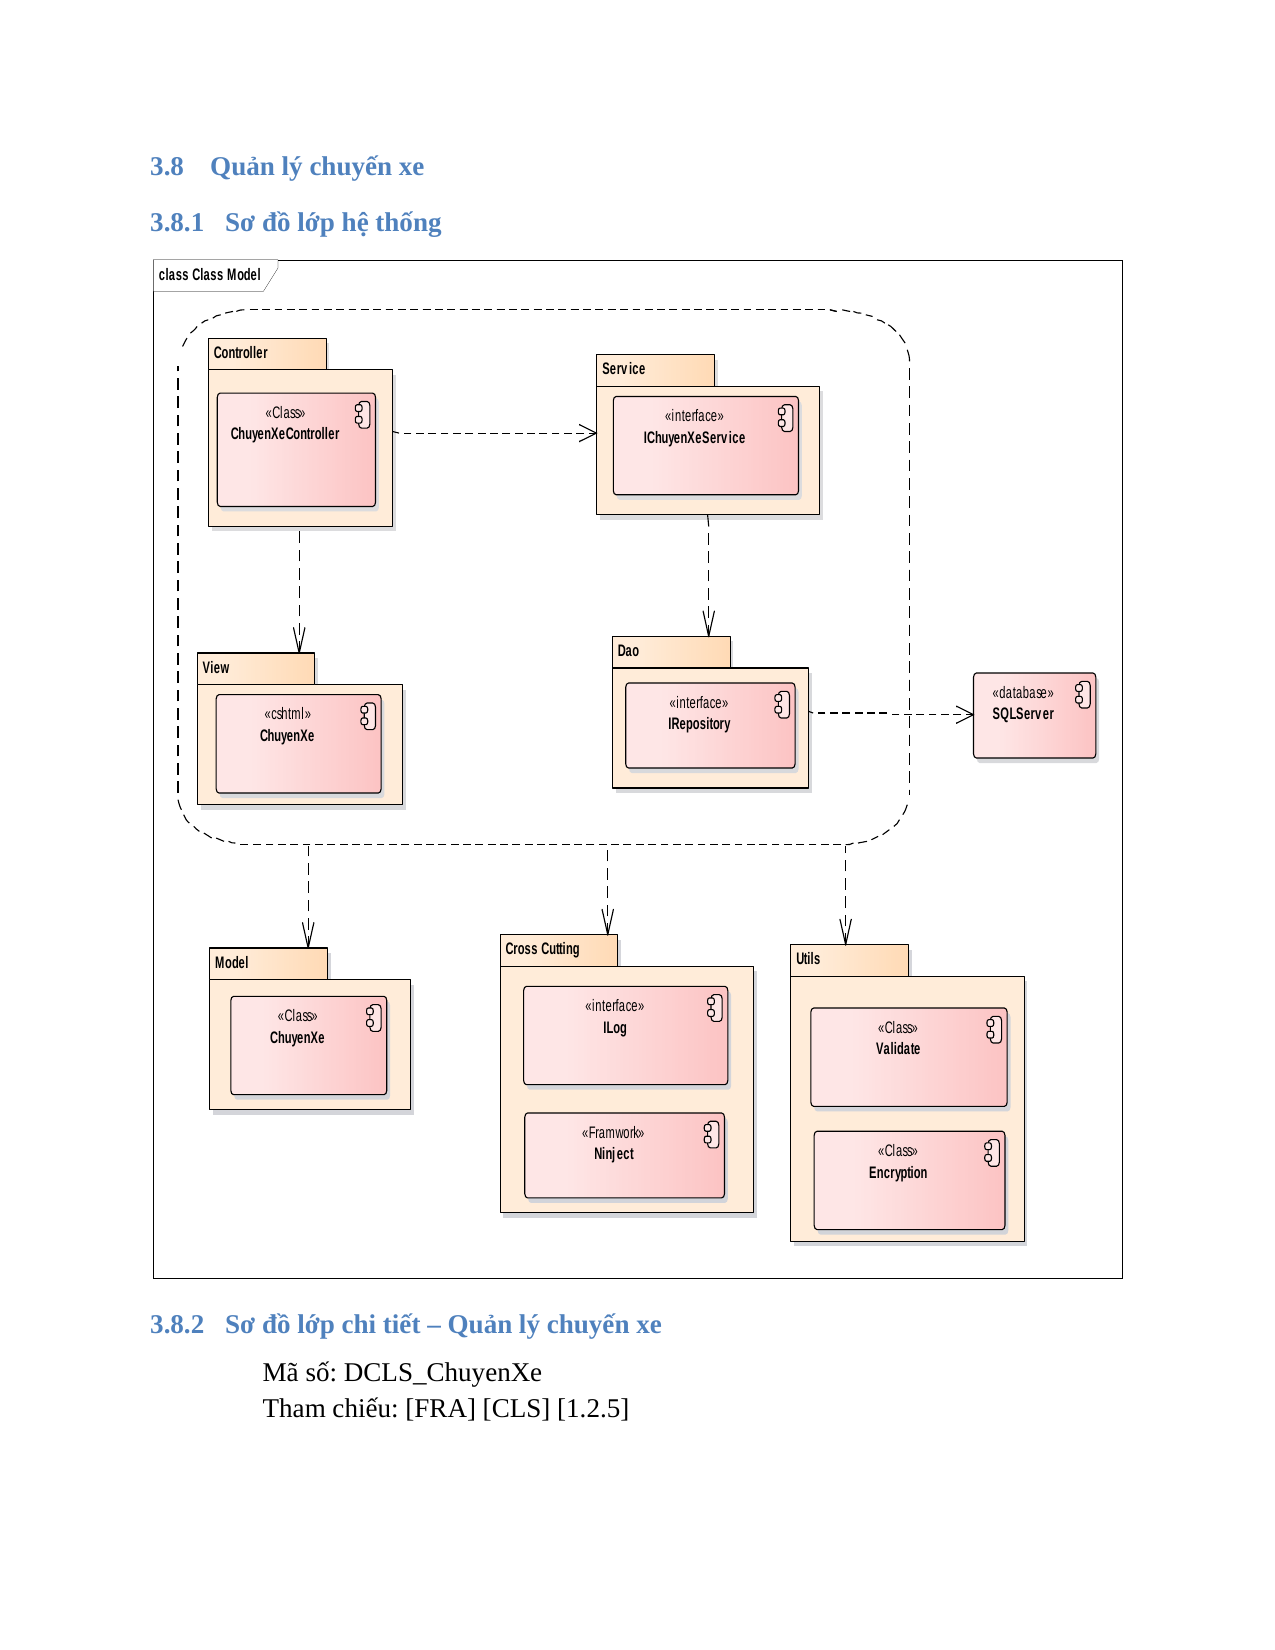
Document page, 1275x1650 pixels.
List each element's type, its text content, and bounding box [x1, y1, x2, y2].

list Mã số: DCLS_ChuyenXe [262, 1356, 1125, 1387]
subtitle Quản lý chuyến xe [150, 150, 1125, 181]
subtitle Sơ đồ lớp hệ thống [150, 207, 1125, 238]
subtitle Sơ đồ lớp chi tiết – Quản lý chuyến xe [150, 1308, 1125, 1339]
list Tham chiếu: [FRA] [CLS] [1.2.5] [262, 1392, 1125, 1423]
